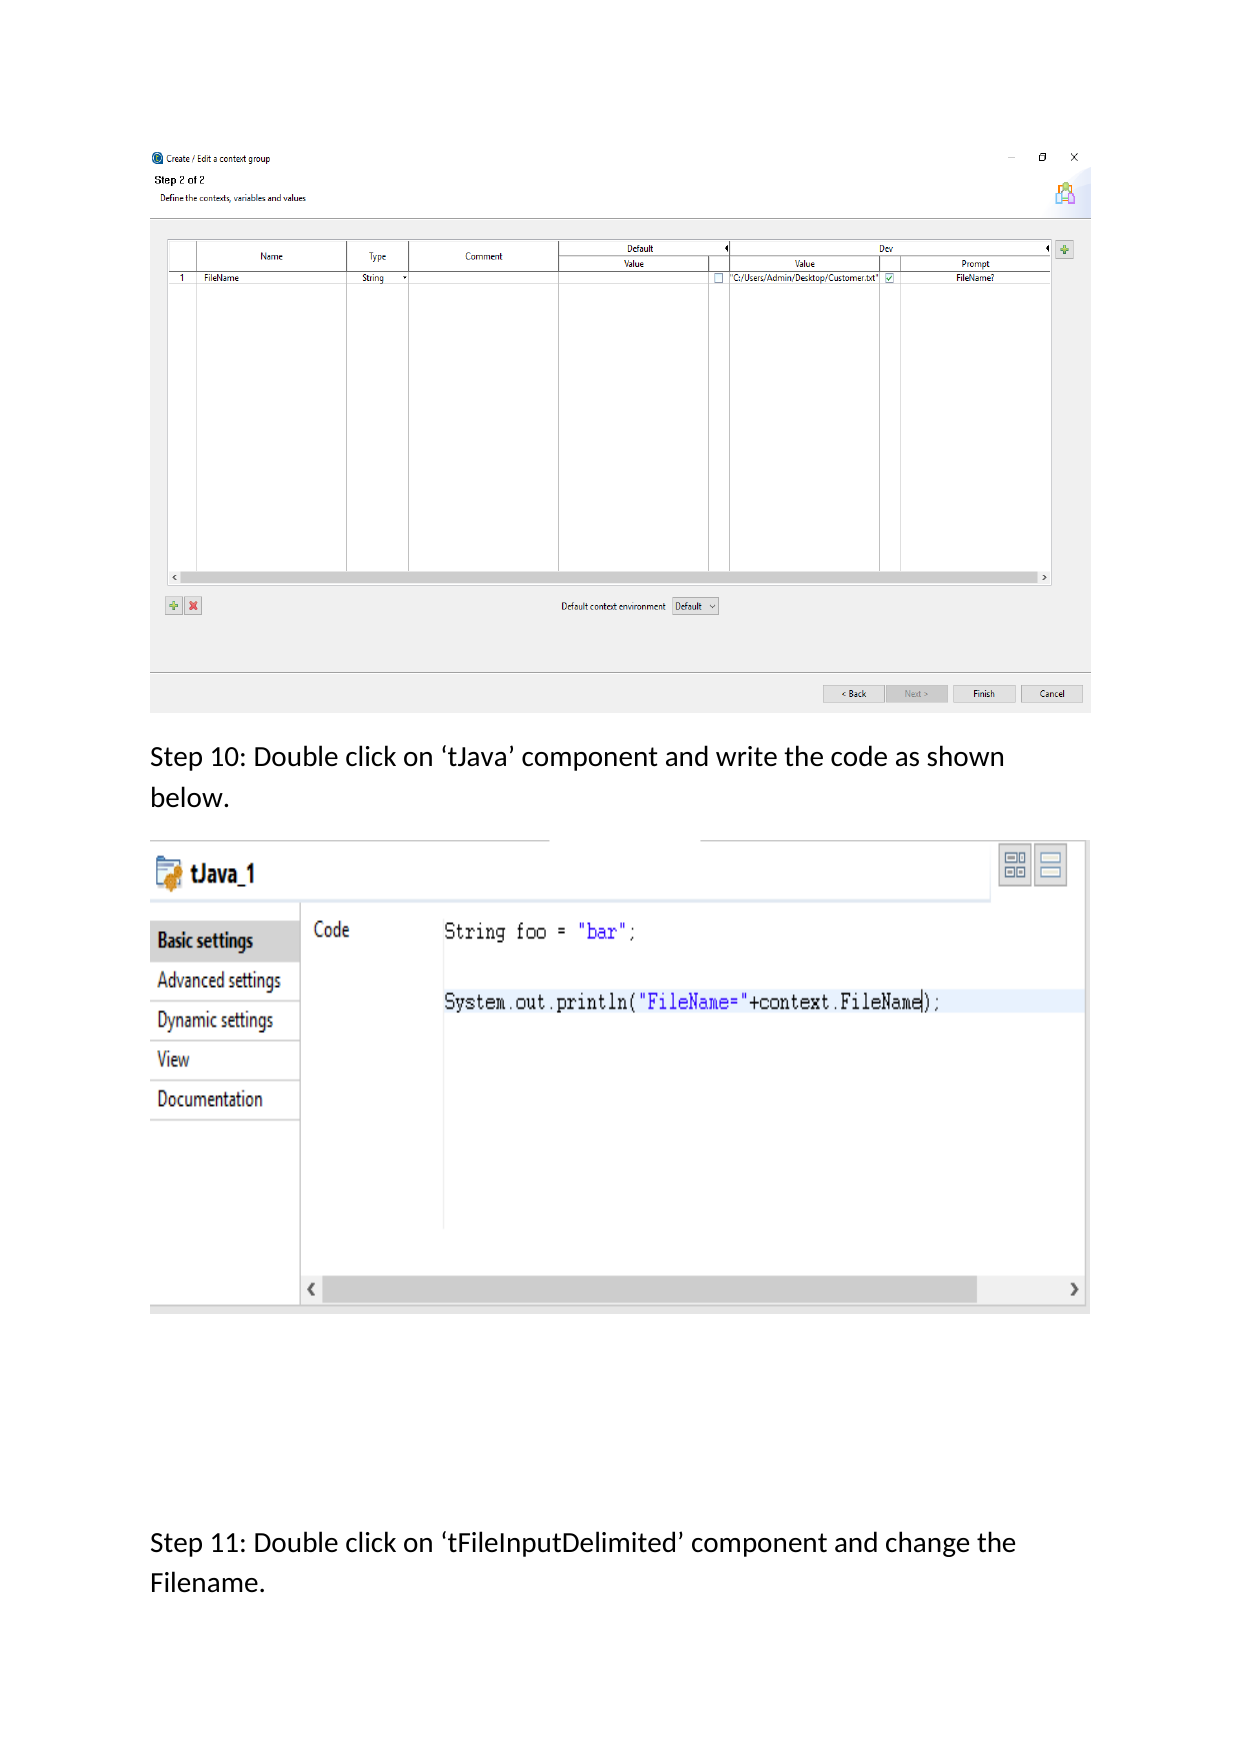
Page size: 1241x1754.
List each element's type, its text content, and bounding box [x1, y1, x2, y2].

text Step 11: Double click on ‘tFileInputDelimited’ component and change the Filename. [150, 1524, 1090, 1600]
picture [150, 150, 1091, 713]
text Step 10: Double click on ‘tJava’ component and write the code as shown below. [150, 738, 1090, 814]
picture [150, 840, 1090, 1314]
